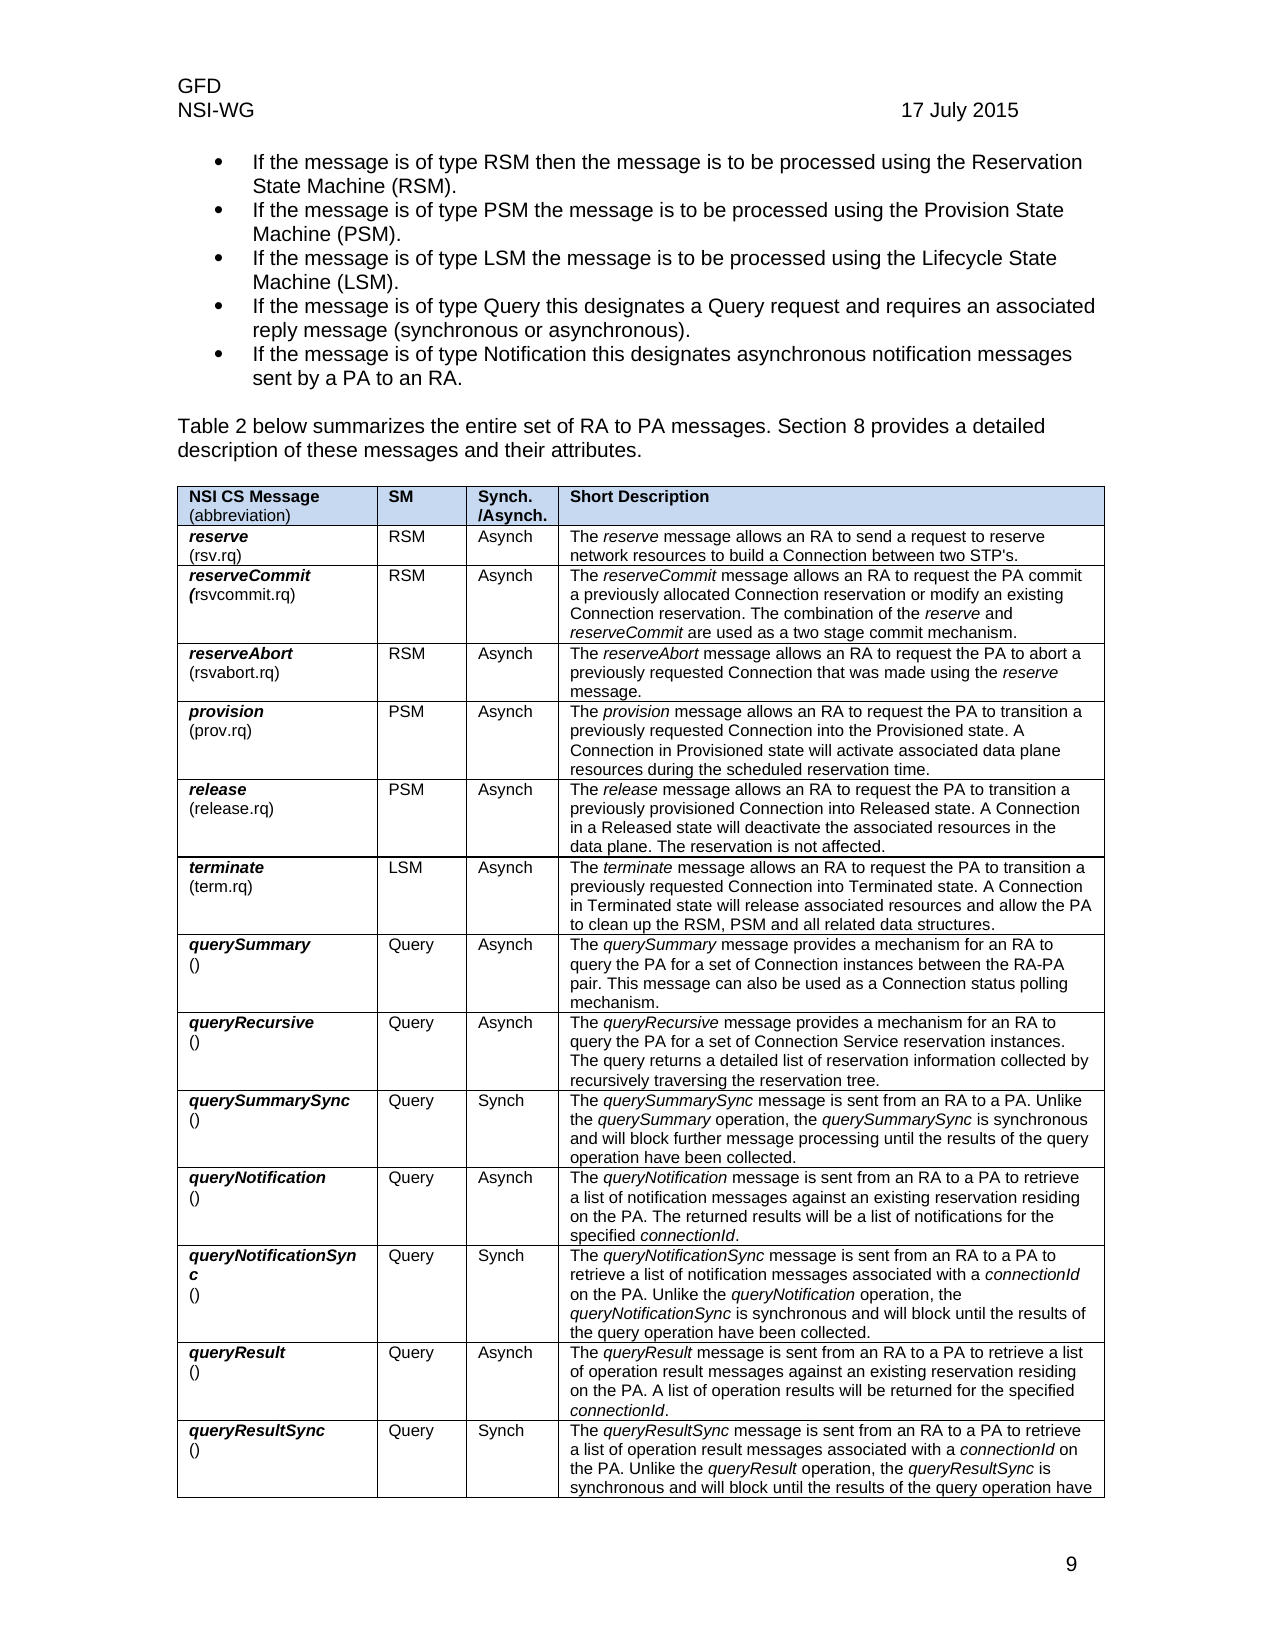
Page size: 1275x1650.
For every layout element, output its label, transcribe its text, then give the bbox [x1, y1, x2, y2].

table_cell Asynch [467, 644, 558, 701]
table_cell reserveAbort (rsvabort.rq) [178, 644, 377, 701]
table_cell Asynch [467, 566, 558, 642]
table_cell terminate (term.rq) [178, 858, 377, 934]
table_cell queryNotificationSync () [178, 1246, 377, 1342]
table_header SM [378, 487, 466, 525]
table_cell Query [378, 935, 466, 1012]
table_cell The reserveAbort message allows an RA to request the PA to abort a previously requested Connection that was made using the reserve message. [559, 644, 1104, 701]
table_cell The reserve message allows an RA to send a request to reserve network resources to build a Connection between two STP's. [559, 526, 1104, 565]
table_cell RSM [378, 526, 466, 565]
table_cell Synch [467, 1246, 558, 1342]
table_cell The terminate message allows an RA to request the PA to transition a previously requested Connection into Terminated state. A Connection in Terminated state will release associated resources and allow the PA to clean up the RSM, PSM and all related data structures. [559, 858, 1104, 934]
table_cell Query [378, 1013, 466, 1089]
table_cell The queryNotificationSync message is sent from an RA to a PA to retrieve a list of notification messages associated with a connectionId on the PA. Unlike the queryNotification operation, the queryNotificationSync is synchronous and will block until the results of the query operation have been collected. [559, 1246, 1104, 1342]
table_cell The reserveCommit message allows an RA to request the PA commit a previously allocated Connection reservation or modify an existing Connection reservation. The combination of the reserve and reserveCommit are used as a two stage commit mechanism. [559, 566, 1104, 642]
table_cell reserveCommit (rsvcommit.rq) [178, 566, 377, 642]
table_cell Asynch [467, 858, 558, 934]
table_cell RSM [378, 566, 466, 642]
table_cell The provision message allows an RA to request the PA to transition a previously requested Connection into the Provisioned state. A Connection in Provisioned state will activate associated data plane resources during the scheduled reservation time. [559, 702, 1104, 779]
table_cell Asynch [467, 1013, 558, 1089]
table_cell Query [378, 1246, 466, 1342]
list If the message is of type RSM then the message is to be processed using the Reservation State Machine (RSM). [215, 150, 1098, 198]
table_cell querySummary () [178, 935, 377, 1012]
text Table 2 below summarizes the entire set of RA to PA messages. Section 8 provides a detailed description of these messages and their attributes. [177, 414, 1098, 462]
table_cell Query [378, 1343, 466, 1419]
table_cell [559, 1421, 1104, 1497]
table_cell RSM [378, 644, 466, 701]
table_cell The queryResult message is sent from an RA to a PA to retrieve a list of operation result messages against an existing reservation residing on the PA. A list of operation results will be returned for the specified connectionId. [559, 1343, 1104, 1419]
table_cell Asynch [467, 702, 558, 779]
table_cell querySummarySync () [178, 1091, 377, 1167]
table_cell Asynch [467, 780, 558, 856]
table_header Short Description [559, 487, 1104, 525]
table_cell Asynch [467, 1168, 558, 1245]
table_cell Query [378, 1168, 466, 1245]
table_cell Synch [467, 1421, 558, 1497]
table_cell Asynch [467, 1343, 558, 1419]
table_cell The release message allows an RA to request the PA to transition a previously provisioned Connection into Released state. A Connection in a Released state will deactivate the associated resources in the data plane. The reservation is not affected. [559, 780, 1104, 856]
table_cell release (release.rq) [178, 780, 377, 856]
table_cell The querySummary message provides a mechanism for an RA to query the PA for a set of Connection instances between the RA-PA pair. This message can also be used as a Connection status polling mechanism. [559, 935, 1104, 1012]
table_cell The queryNotification message is sent from an RA to a PA to retrieve a list of notification messages against an existing reservation residing on the PA. The returned results will be a list of notifications for the specified connectionId. [559, 1168, 1104, 1245]
table_cell Asynch [467, 935, 558, 1012]
table_cell Query [378, 1421, 466, 1497]
table_cell The queryRecursive message provides a mechanism for an RA to query the PA for a set of Connection Service reservation instances. The query returns a detailed list of reservation information collected by recursively traversing the reservation tree. [559, 1013, 1104, 1089]
table_cell Synch [467, 1091, 558, 1167]
table_cell queryResultSync () [178, 1421, 377, 1497]
table_cell LSM [378, 858, 466, 934]
table_cell Asynch [467, 526, 558, 565]
table_cell Query [378, 1091, 466, 1167]
table_header Synch. /Asynch. [467, 487, 558, 525]
table_cell queryResult () [178, 1343, 377, 1419]
list If the message is of type Notification this designates asynchronous notification messages sent by a PA to an RA. [215, 342, 1098, 390]
table_cell queryRecursive () [178, 1013, 377, 1089]
table_cell reserve (rsv.rq) [178, 526, 377, 565]
table_cell PSM [378, 780, 466, 856]
list If the message is of type LSM the message is to be processed using the Lifecycle State Machine (LSM). [215, 246, 1098, 294]
table_cell queryNotification () [178, 1168, 377, 1245]
table_cell provision (prov.rq) [178, 702, 377, 779]
list If the message is of type PSM the message is to be processed using the Provision State Machine (PSM). [215, 198, 1098, 246]
table_cell The querySummarySync message is sent from an RA to a PA. Unlike the querySummary operation, the querySummarySync is synchronous and will block further message processing until the results of the query operation have been collected. [559, 1091, 1104, 1167]
table_cell PSM [378, 702, 466, 779]
table_header NSI CS Message (abbreviation) [178, 487, 377, 525]
list If the message is of type Query this designates a Query request and requires an associated reply message (synchronous or asynchronous). [215, 294, 1098, 342]
